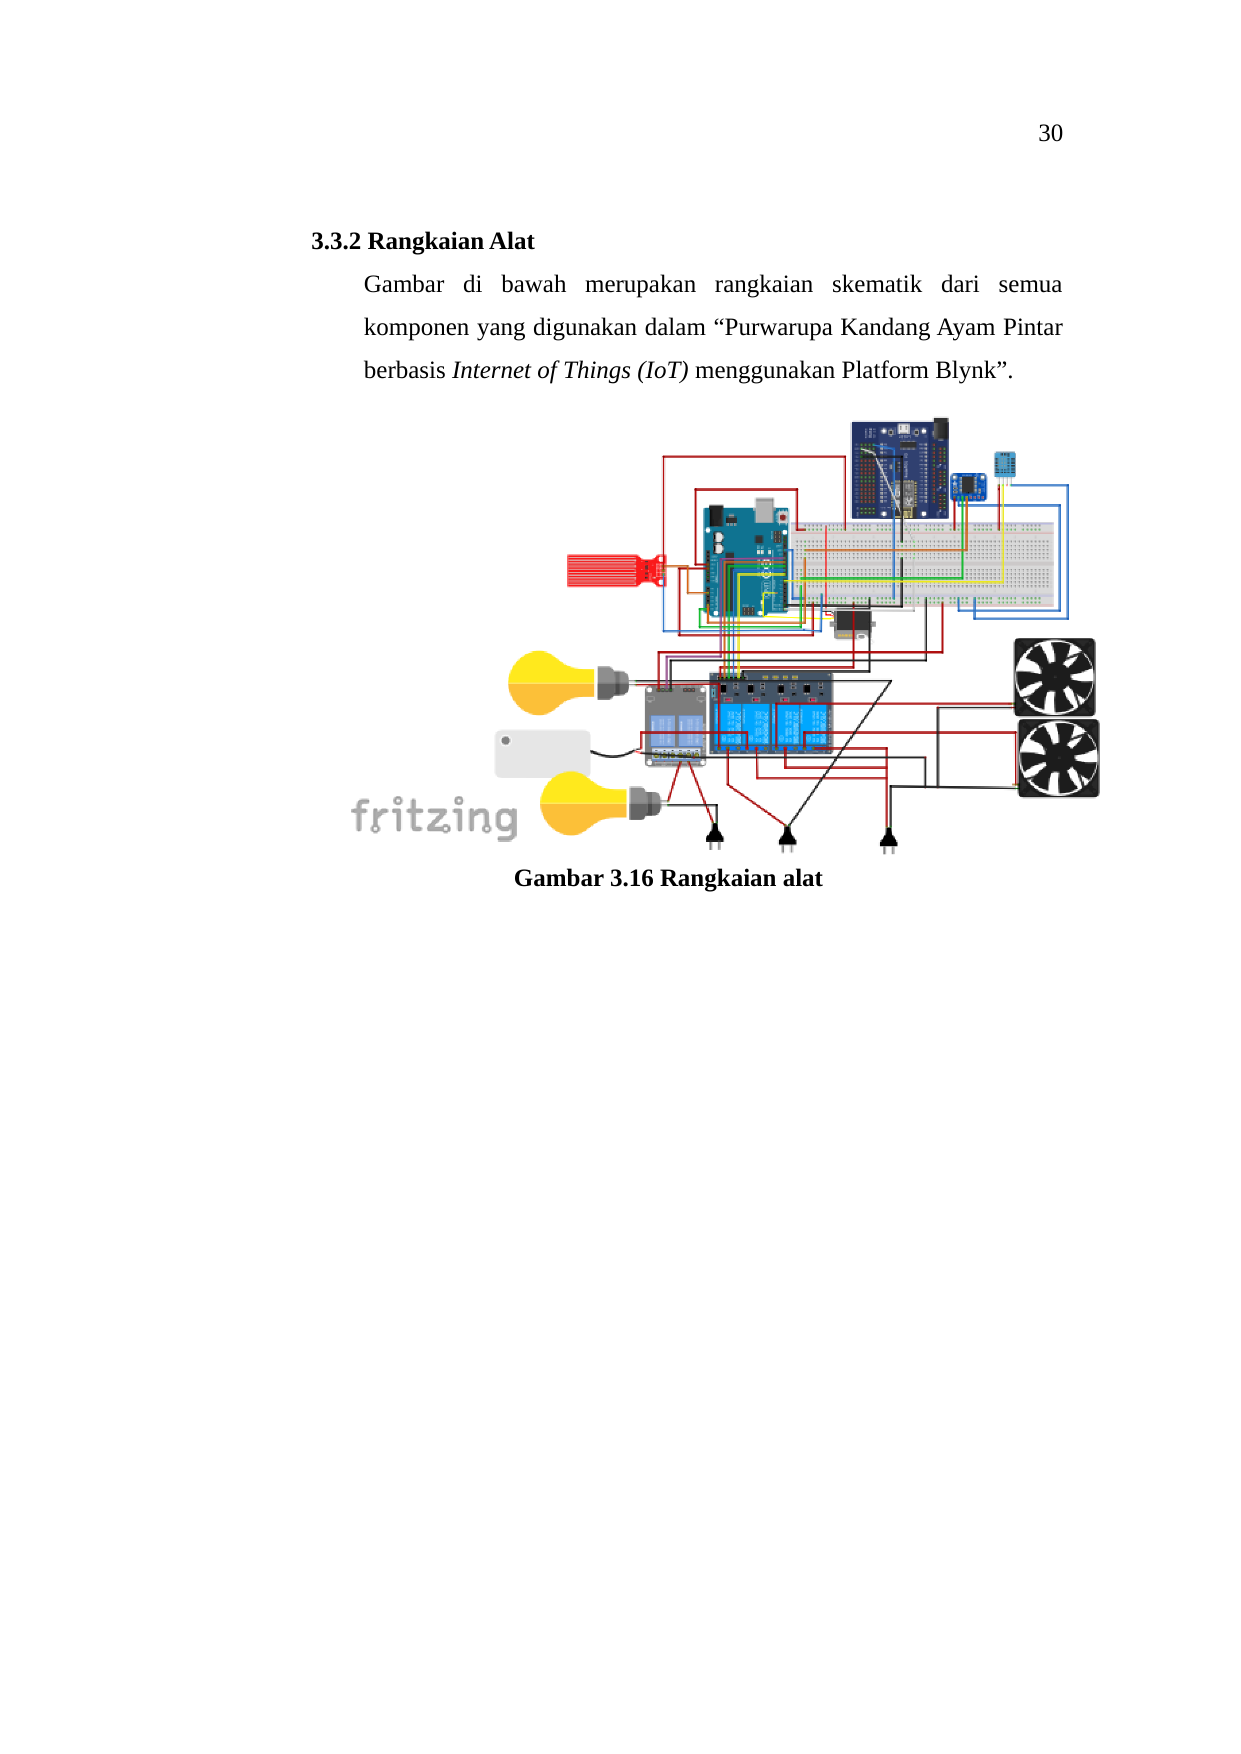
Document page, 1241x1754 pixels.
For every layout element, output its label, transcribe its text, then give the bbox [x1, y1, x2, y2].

picture [348, 415, 1106, 864]
subtitle Rangkaian Alat [311, 226, 1063, 255]
text Gambar di bawah merupakan rangkaian skematik dari semua komponen yang digunakan dalam “Purwarupa Kandang Ayam Pintar berbasis Internet of Things (IoT) menggunakan Platform Blynk”. [364, 269, 1063, 384]
